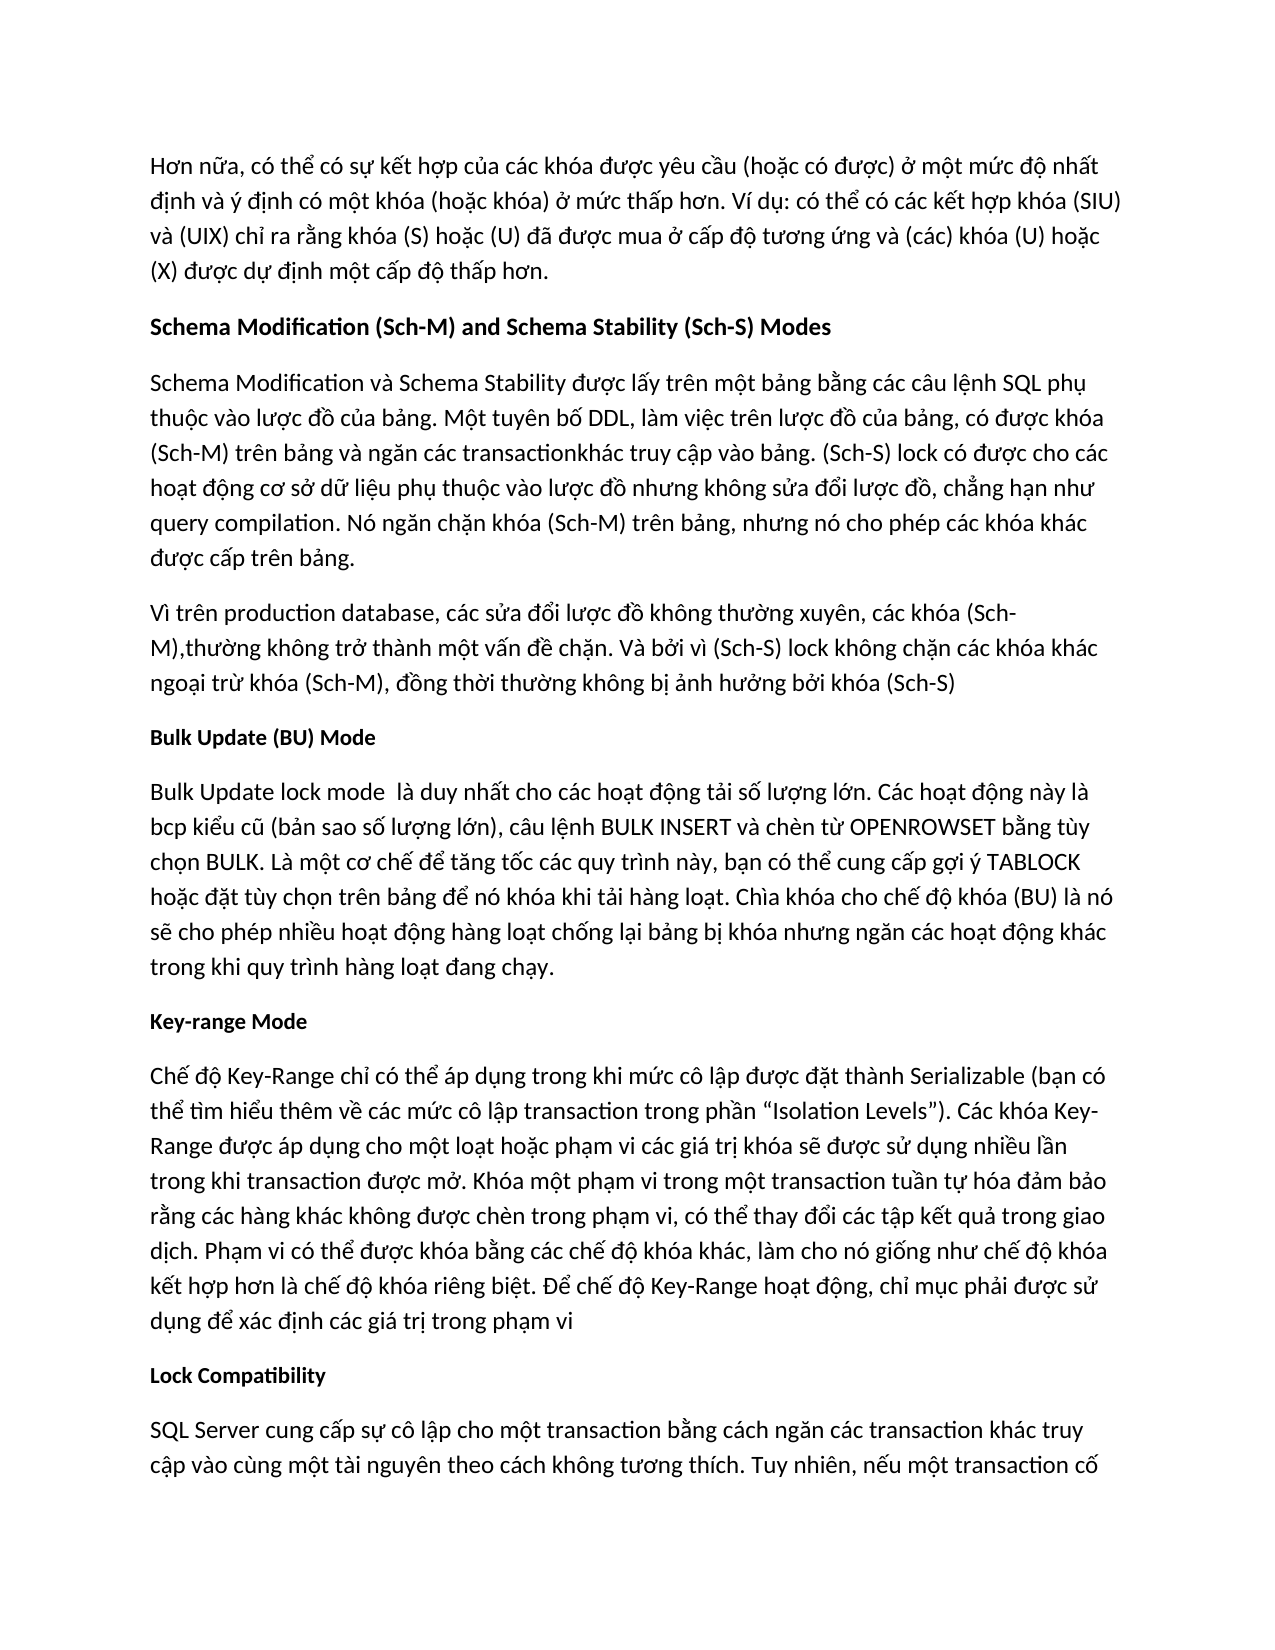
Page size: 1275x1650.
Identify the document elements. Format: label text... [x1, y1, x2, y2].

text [150, 1414, 1125, 1479]
text Vì trên production database, các sửa đổi lược đồ không thường xuyên, các khóa (Sch-M),thường không trở thành một vấn đề chặn. Và bởi vì (Sch-S) lock không chặn các khóa khác ngoại trừ khóa (Sch-M), đồng thời thường không bị ảnh hưởng bởi khóa (Sch-S) [150, 597, 1125, 698]
text Bulk Update lock mode là duy nhất cho các hoạt động tải số lượng lớn. Các hoạt động này là bcp kiểu cũ (bản sao số lượng lớn), câu lệnh BULK INSERT và chèn từ OPENROWSET bằng tùy chọn BULK. Là một cơ chế để tăng tốc các quy trình này, bạn có thể cung cấp gợi ý TABLOCK hoặc đặt tùy chọn trên bảng để nó khóa khi tải hàng loạt. Chìa khóa cho chế độ khóa (BU) là nó sẽ cho phép nhiều hoạt động hàng loạt chống lại bảng bị khóa nhưng ngăn các hoạt động khác trong khi quy trình hàng loạt đang chạy. [150, 776, 1125, 982]
text Bulk Update (BU) Mode [150, 723, 1125, 751]
text Key-range Mode [150, 1007, 1125, 1035]
text Lock Compatibility [150, 1361, 1125, 1389]
text Schema Modification và Schema Stability được lấy trên một bảng bằng các câu lệnh SQL phụ thuộc vào lược đồ của bảng. Một tuyên bố DDL, làm việc trên lược đồ của bảng, có được khóa (Sch-M) trên bảng và ngăn các transactionkhác truy cập vào bảng. (Sch-S) lock có được cho các hoạt động cơ sở dữ liệu phụ thuộc vào lược đồ nhưng không sửa đổi lược đồ, chẳng hạn như query compilation. Nó ngăn chặn khóa (Sch-M) trên bảng, nhưng nó cho phép các khóa khác được cấp trên bảng. [150, 367, 1125, 572]
text Chế độ Key-Range chỉ có thể áp dụng trong khi mức cô lập được đặt thành Serializable (bạn có thể tìm hiểu thêm về các mức cô lập transaction trong phần “Isolation Levels”). Các khóa Key-Range được áp dụng cho một loạt hoặc phạm vi các giá trị khóa sẽ được sử dụng nhiều lần trong khi transaction được mở. Khóa một phạm vi trong một transaction tuần tự hóa đảm bảo rằng các hàng khác không được chèn trong phạm vi, có thể thay đổi các tập kết quả trong giao dịch. Phạm vi có thể được khóa bằng các chế độ khóa khác, làm cho nó giống như chế độ khóa kết hợp hơn là chế độ khóa riêng biệt. Để chế độ Key-Range hoạt động, chỉ mục phải được sử dụng để xác định các giá trị trong phạm vi [150, 1060, 1125, 1336]
text Hơn nữa, có thể có sự kết hợp của các khóa được yêu cầu (hoặc có được) ở một mức độ nhất định và ý định có một khóa (hoặc khóa) ở mức thấp hơn. Ví dụ: có thể có các kết hợp khóa (SIU) và (UIX) chỉ ra rằng khóa (S) hoặc (U) đã được mua ở cấp độ tương ứng và (các) khóa (U) hoặc (X) được dự định một cấp độ thấp hơn. [150, 150, 1125, 286]
text Schema Modification (Sch-M) and Schema Stability (Sch-S) Modes [150, 311, 1125, 341]
